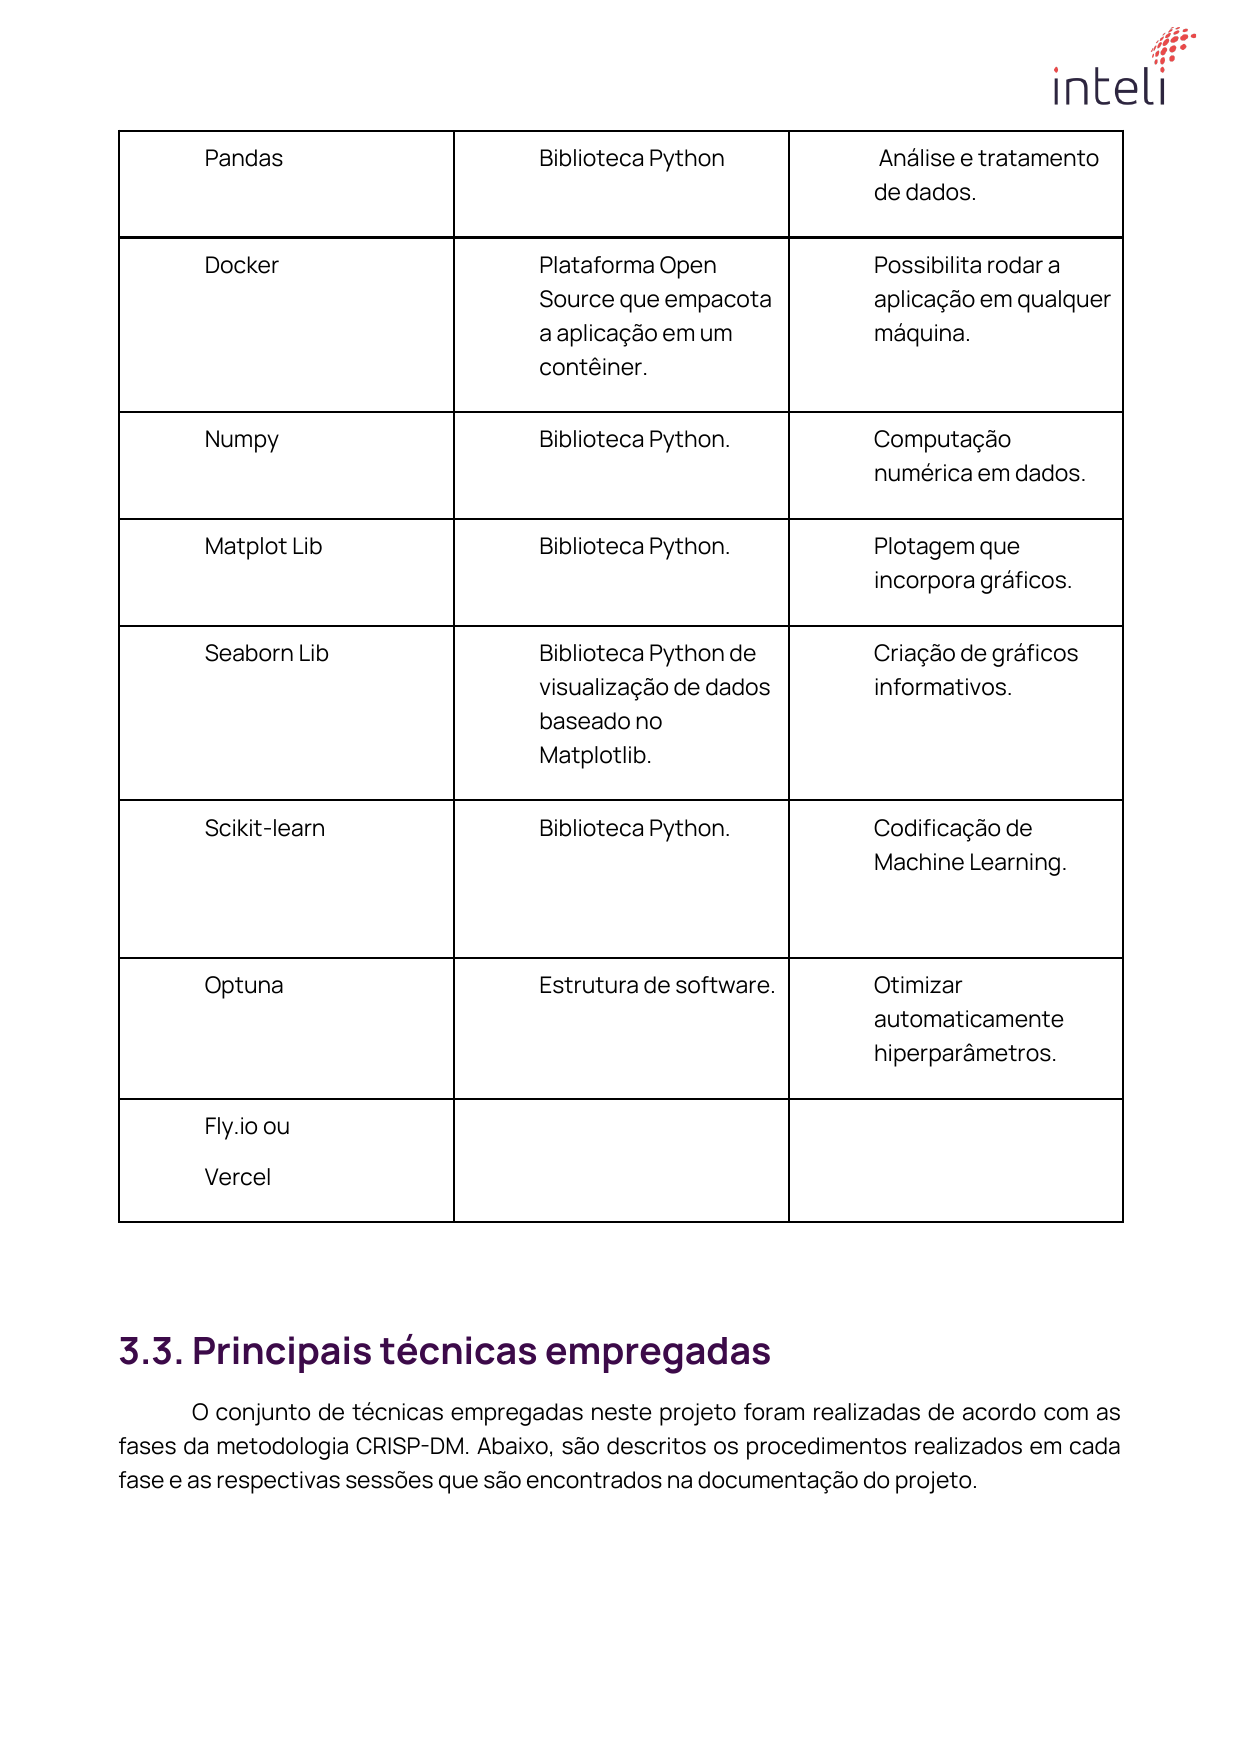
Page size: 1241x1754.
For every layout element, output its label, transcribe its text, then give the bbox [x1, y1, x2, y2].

table_cell Biblioteca Python [455, 132, 788, 236]
table_cell Matplot Lib [120, 520, 453, 625]
text O conjunto de técnicas empregadas neste projeto foram realizadas de acordo com as fases da metodologia CRISP-DM. Abaixo, são descritos os procedimentos realizados em cada fase e as respectivas sessões que são encontrados na documentação do projeto. [118, 1396, 1122, 1495]
table_cell [455, 1100, 788, 1221]
subtitle 3.3. Principais técnicas empregadas [118, 1324, 1122, 1375]
table_cell Docker [120, 239, 453, 411]
table_cell Scikit-learn [120, 801, 453, 957]
table_cell Computação numérica em dados. [790, 413, 1122, 518]
table_cell Otimizar automaticamente hiperparâmetros. [790, 959, 1122, 1097]
table_cell Plataforma Open Source que empacota a aplicação em um contêiner. [455, 239, 788, 411]
picture [1054, 27, 1197, 105]
table_cell Plotagem que incorpora gráficos. [790, 520, 1122, 625]
table_cell Análise e tratamento de dados. [790, 132, 1122, 236]
table_cell Fly.io ou Vercel [120, 1100, 453, 1221]
table_cell Numpy [120, 413, 453, 518]
table_cell Codificação de Machine Learning. [790, 801, 1122, 957]
table_cell Estrutura de software. [455, 959, 788, 1097]
table_cell Criação de gráficos informativos. [790, 627, 1122, 799]
table_cell Biblioteca Python. [455, 801, 788, 957]
table_cell [790, 1100, 1122, 1221]
table_cell Biblioteca Python. [455, 413, 788, 518]
table_cell Biblioteca Python de visualização de dados baseado no Matplotlib. [455, 627, 788, 799]
table_cell Pandas [120, 132, 453, 236]
table_cell Possibilita rodar a aplicação em qualquer máquina. [790, 239, 1122, 411]
table_cell Biblioteca Python. [455, 520, 788, 625]
table_cell Optuna [120, 959, 453, 1097]
table_cell Seaborn Lib [120, 627, 453, 799]
